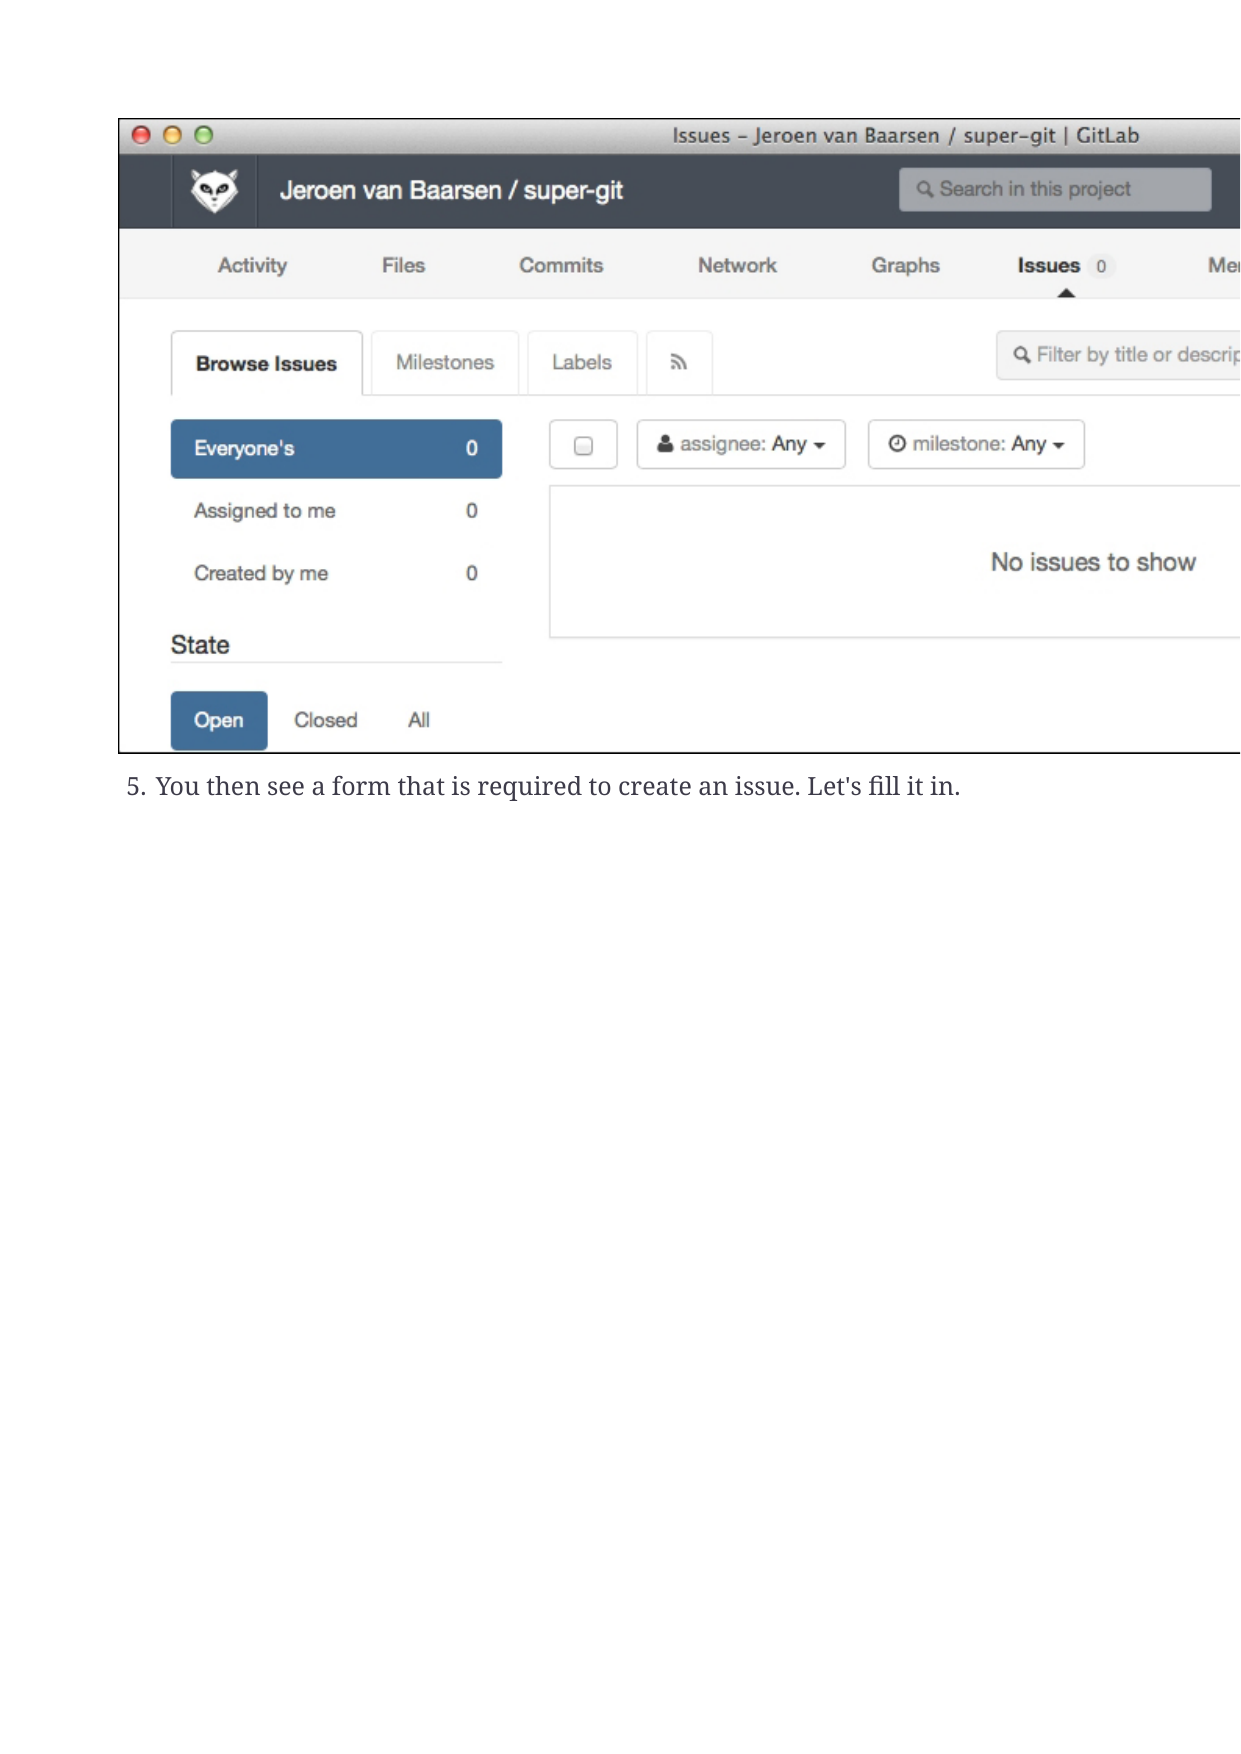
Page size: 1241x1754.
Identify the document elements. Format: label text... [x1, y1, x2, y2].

list You then see a form that is required to create an issue. Let's fill it in. [126, 768, 1122, 802]
picture [118, 118, 1241, 754]
